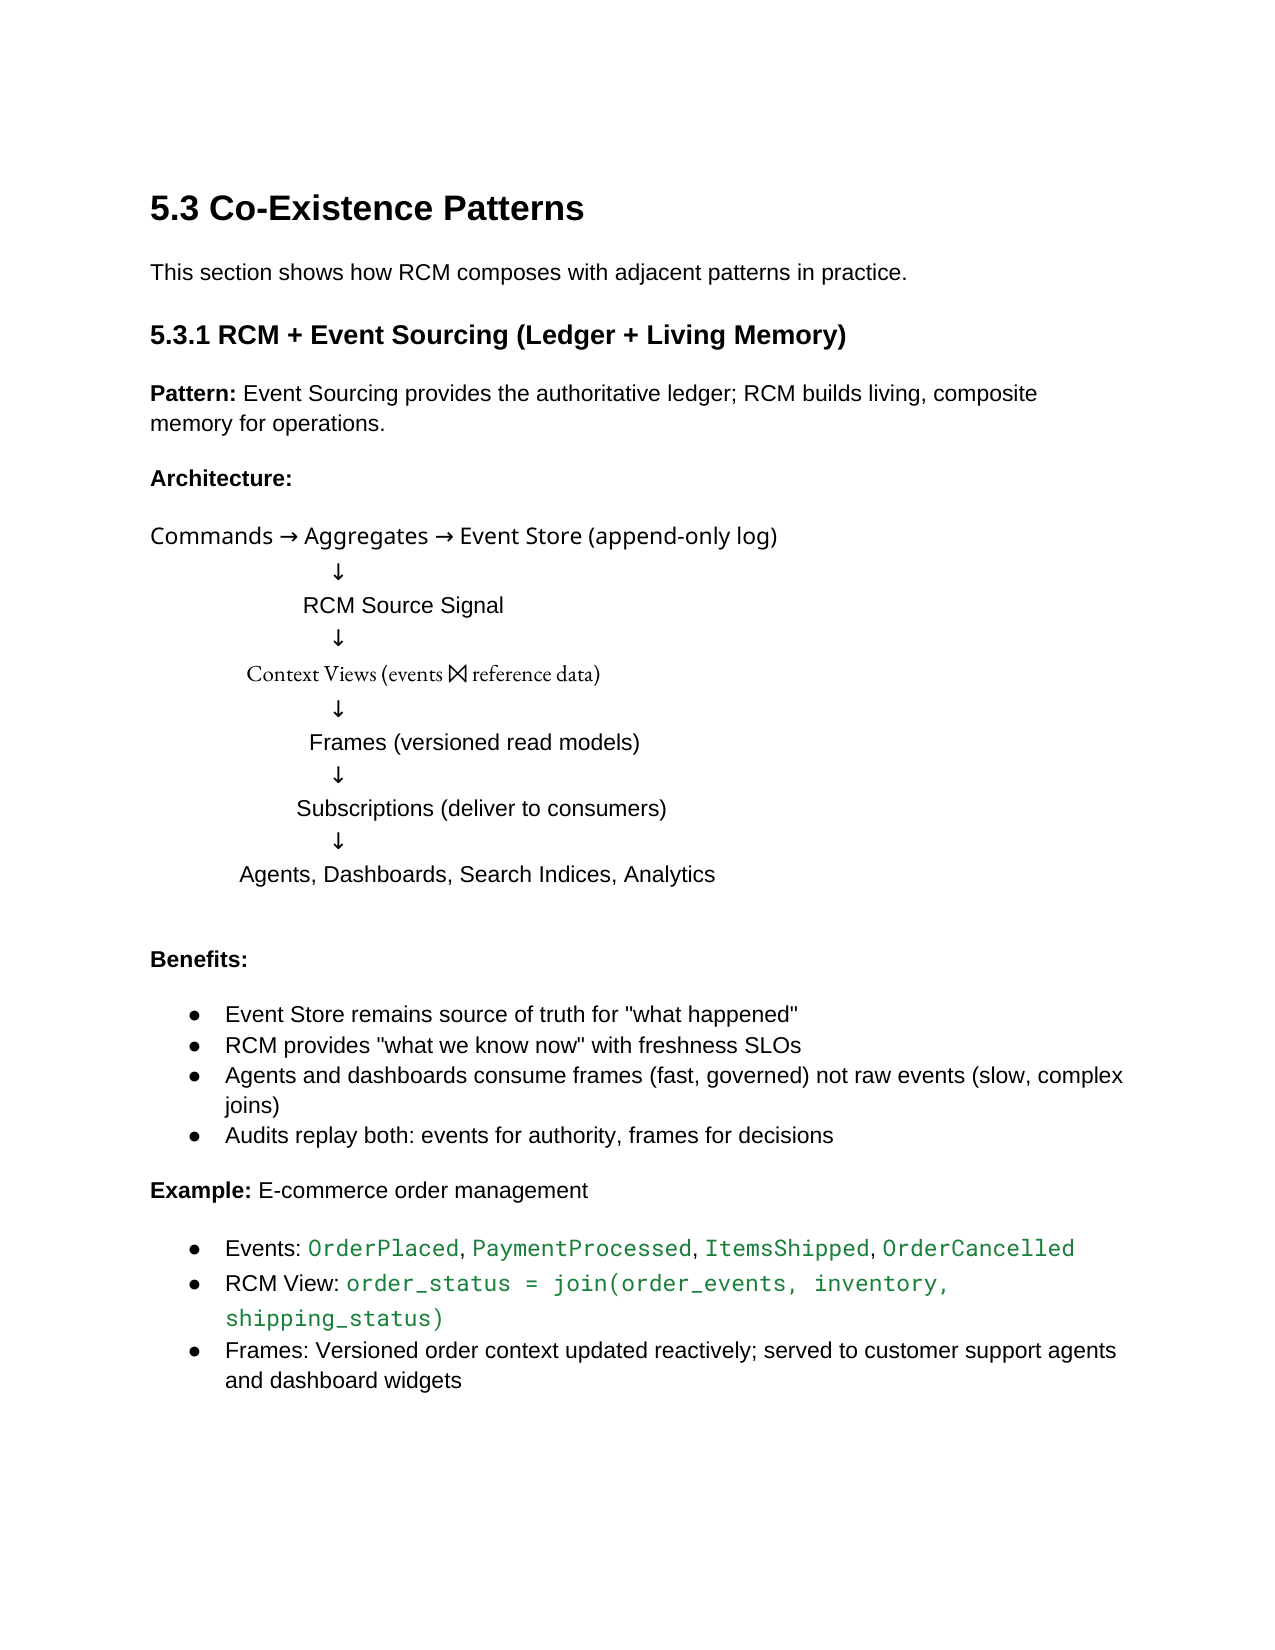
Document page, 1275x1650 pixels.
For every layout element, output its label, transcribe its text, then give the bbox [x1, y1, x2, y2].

list Event Store remains source of truth for "what happened" [187, 1001, 1125, 1028]
list Agents and dashboards consume frames (fast, governed) not raw events (slow, complex joins) [187, 1062, 1125, 1118]
text This section shows how RCM composes with adjacent patterns in practice. [150, 259, 1125, 286]
text ↓ [150, 693, 1125, 724]
list RCM View: order_status = join(order_events, inventory, shipping_status) [187, 1267, 1125, 1332]
text Example: E-commerce order management [150, 1177, 1125, 1204]
text Agents, Dashboards, Search Indices, Analytics [150, 861, 1125, 887]
text ↓ [150, 759, 1125, 790]
text Frames (versioned read models) [150, 728, 1125, 755]
text Context Views (events ⨝ reference data) [150, 658, 1125, 688]
text Commands → Aggregates → Event Store (append-only log) [150, 520, 1125, 551]
list RCM provides "what we know now" with freshness SLOs [187, 1032, 1125, 1058]
text ↓ [150, 622, 1125, 653]
text Subscriptions (deliver to consumers) [150, 795, 1125, 821]
subtitle 5.3 Co-Existence Patterns [150, 187, 1125, 228]
list Frames: Versioned order context updated reactively; served to customer support agents and dashboard widgets [187, 1337, 1125, 1393]
text Benefits: [150, 946, 1125, 973]
text RCM Source Signal [150, 592, 1125, 618]
text ↓ [150, 825, 1125, 856]
subtitle 5.3.1 RCM + Event Sourcing (Ledger + Living Memory) [150, 319, 1125, 350]
text ↓ [150, 556, 1125, 587]
text Pattern: Event Sourcing provides the authoritative ledger; RCM builds living, composite memory for operations. [150, 379, 1125, 436]
list Audits replay both: events for authority, frames for decisions [187, 1122, 1125, 1149]
list Events: OrderPlaced, PaymentProcessed, ItemsShipped, OrderCancelled [187, 1233, 1125, 1263]
text Architecture: [150, 465, 1125, 491]
